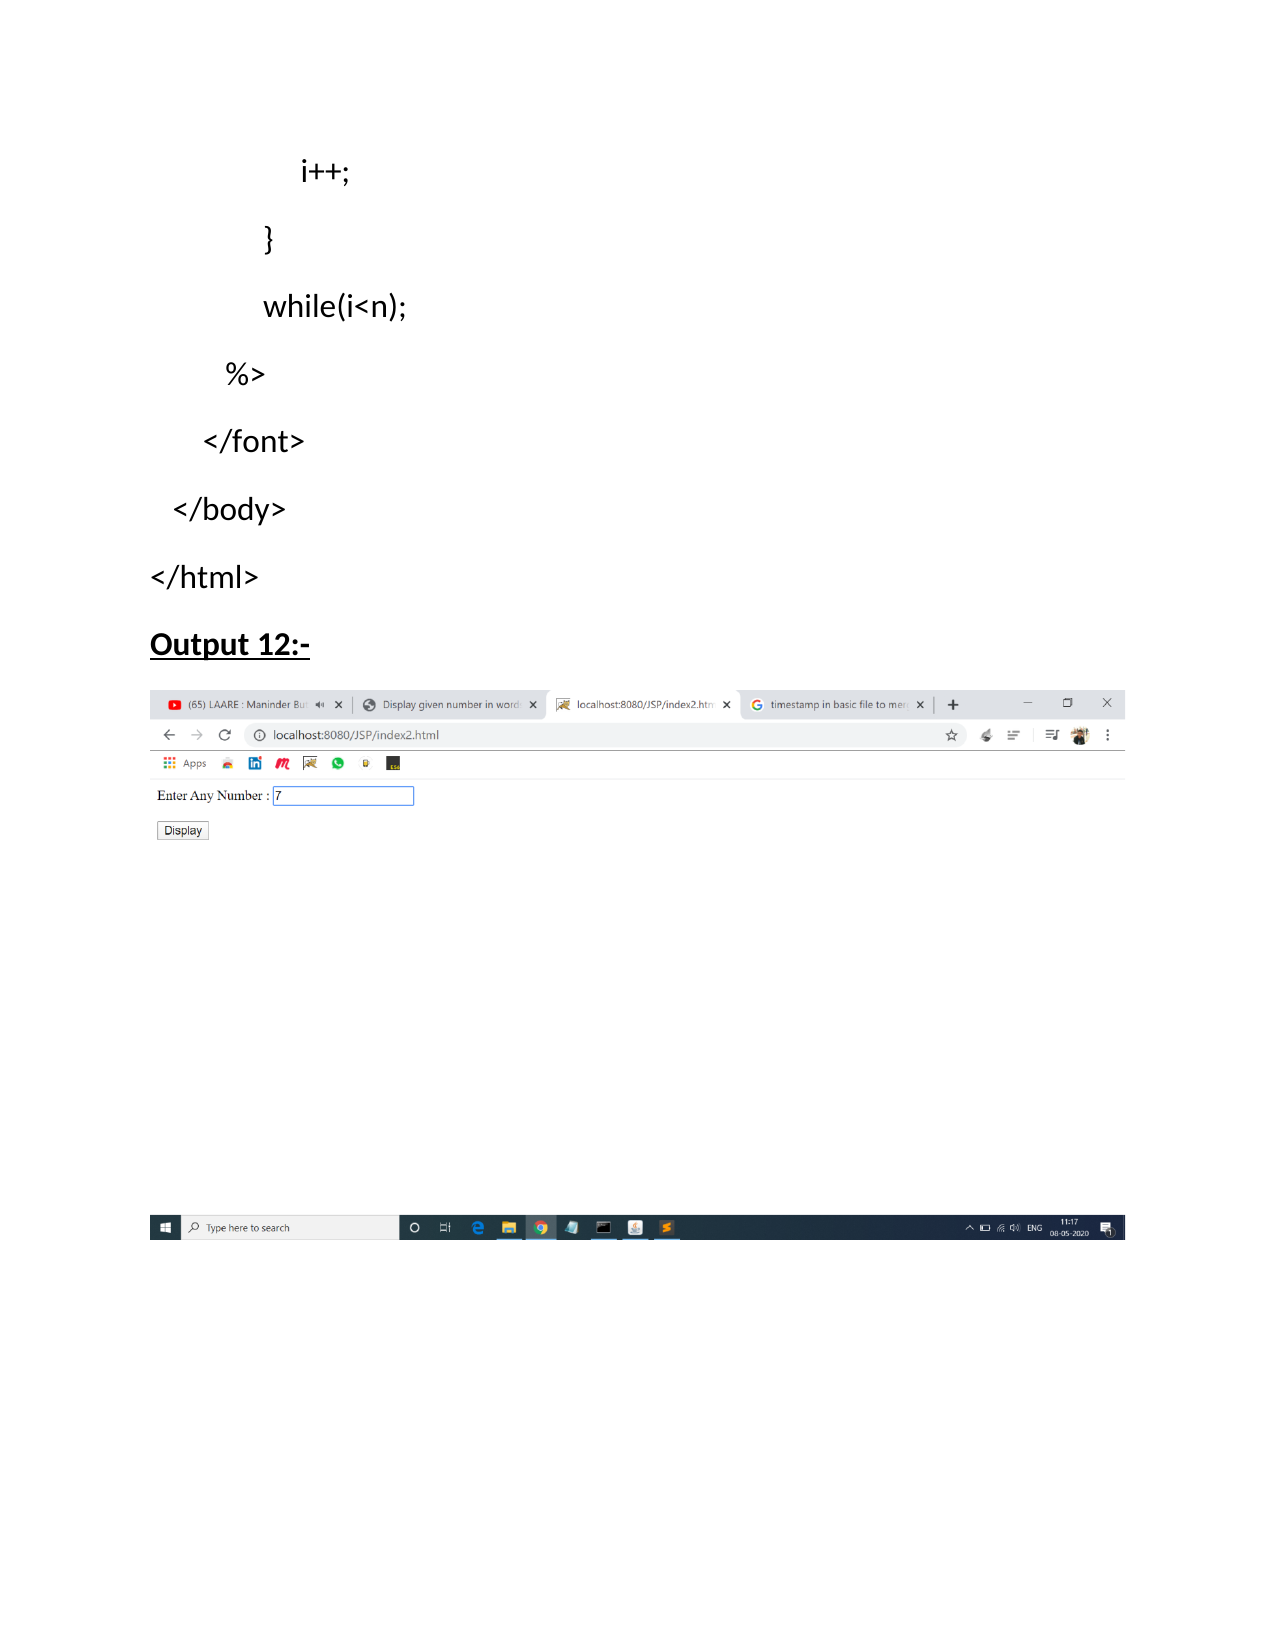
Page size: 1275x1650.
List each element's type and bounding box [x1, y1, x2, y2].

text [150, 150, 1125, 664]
picture [150, 690, 1125, 1240]
